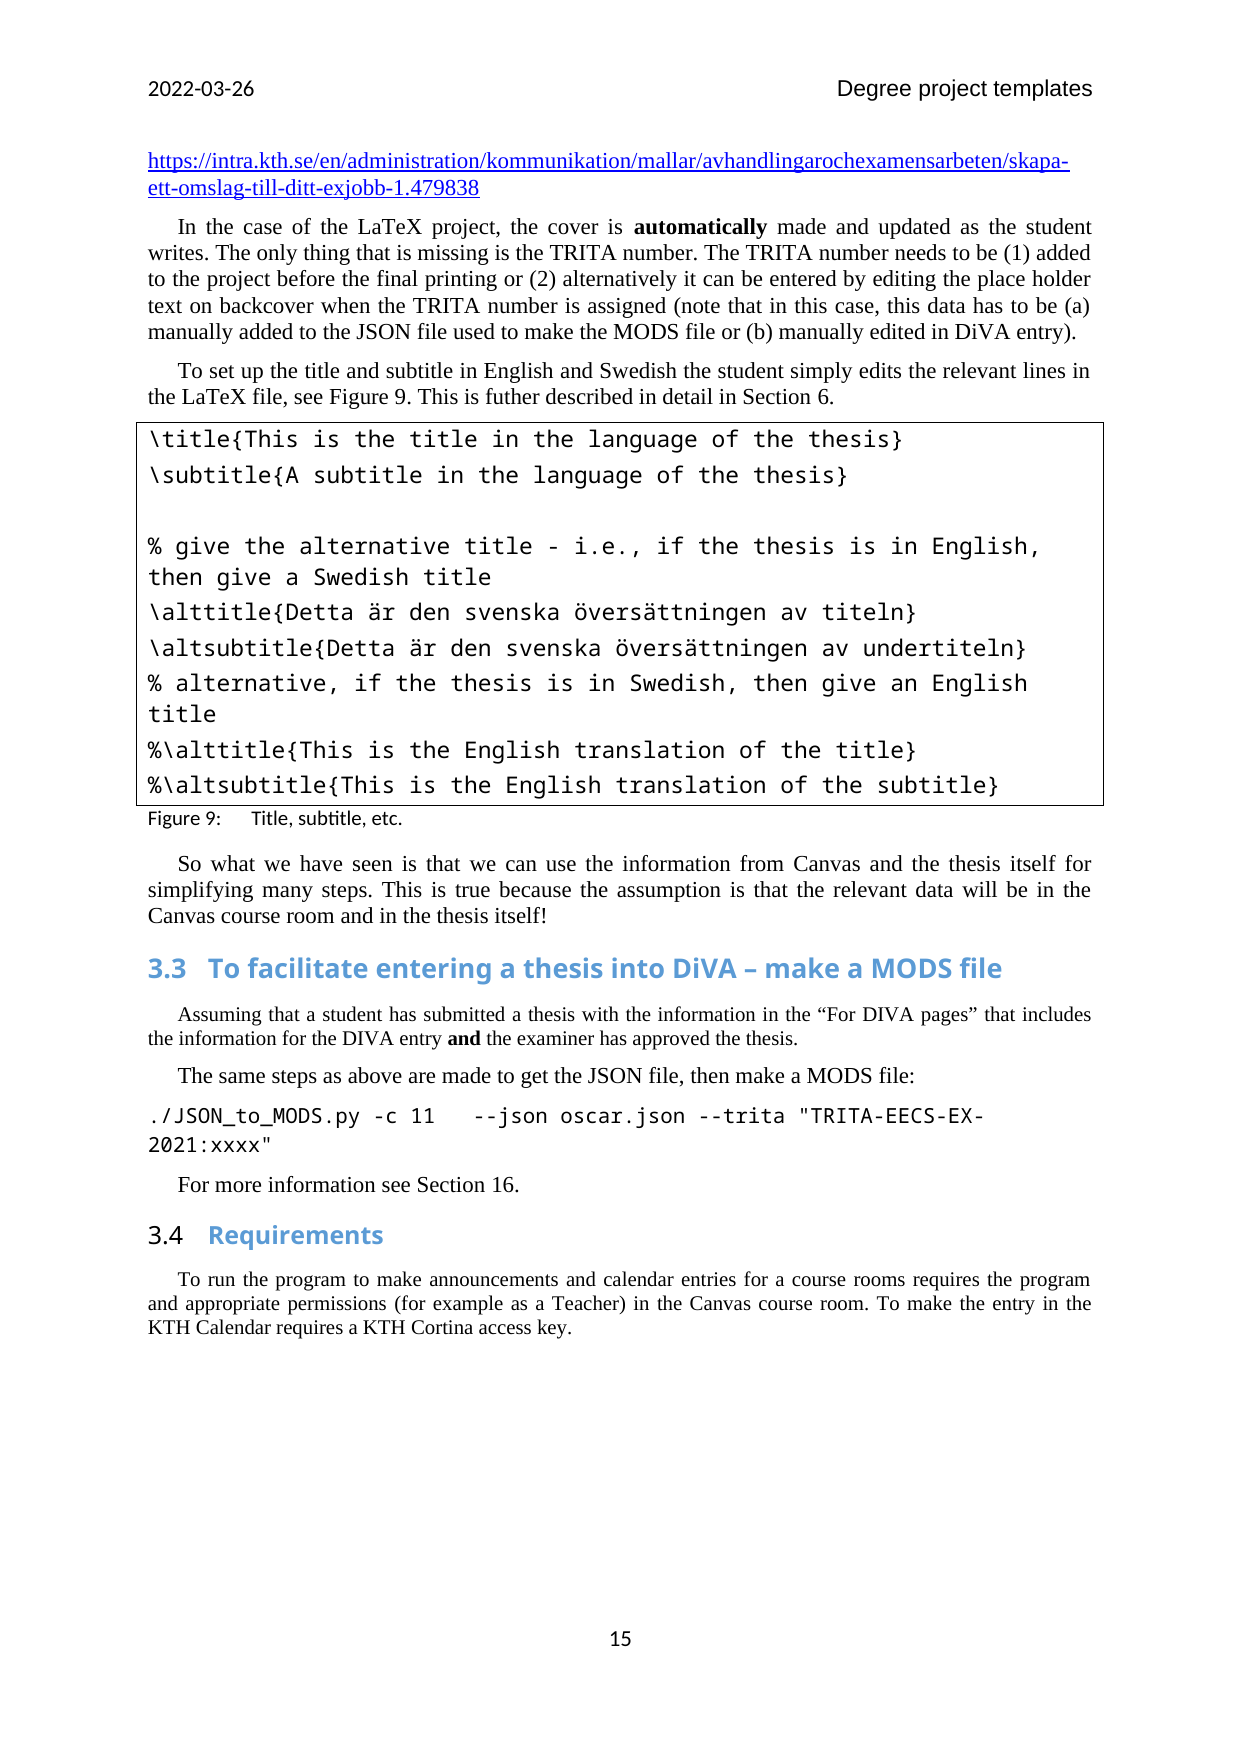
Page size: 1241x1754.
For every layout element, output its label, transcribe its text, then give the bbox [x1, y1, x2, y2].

subtitle Requirements [148, 1218, 1093, 1252]
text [148, 148, 1093, 200]
text In the case of the LaTeX project, the cover is automatically made and updated as the student writes. The only thing that is missing is the TRITA number. The TRITA number needs to be (1) added to the project before the final printing or (2) alternatively it can be entered by editing the place holder text on backcover when the TRITA number is assigned (note that in this case, this data has to be (a) manually added to the JSON file used to make the MODS file or (b) manually edited in DiVA entry). [148, 213, 1093, 344]
text So what we have seen is that we can use the information from Canvas and the thesis itself for simplifying many steps. This is true because the assumption is that the relevant data will be in the Canvas course room and in the thesis itself! [148, 850, 1093, 929]
table_header \title{This is the title in the language of the thesis} \subtitle{A subtitle in the language of the thesis} % give the alternative title - i.e., if the thesis is in English, then give a Swedish title \alttitle{Detta är den svenska översättningen av titeln} \altsubtitle{Detta är den svenska översättningen av undertiteln} % alternative, if the thesis is in Swedish, then give an English title %\alttitle{This is the English translation of the title} %\altsubtitle{This is the English translation of the subtitle} [137, 423, 1103, 804]
text Assuming that a student has submitted a thesis with the information in the “For DIVA pages” that includes the information for the DIVA entry and the examiner has approved the thesis. [148, 1002, 1093, 1050]
subtitle To facilitate entering a thesis into DiVA – make a MODS file [148, 949, 1093, 986]
text For more information see Section 16. [148, 1171, 1093, 1197]
text The same steps as above are made to get the JSON file, then make a MODS file: [148, 1062, 1093, 1089]
text Figure 9: Title, subtitle, etc. [148, 806, 1093, 831]
text To set up the title and subtitle in English and Swedish the student simply edits the relevant lines in the LaTeX file, see Figure 9. This is futher described in detail in Section 6. [148, 357, 1093, 410]
text ./JSON_to_MODS.py -c 11 --json oscar.json --trita "TRITA-EECS-EX-2021:xxxx" [148, 1101, 1093, 1158]
text To run the program to make announcements and calendar entries for a course rooms requires the program and appropriate permissions (for example as a Teacher) in the Canvas course room. To make the entry in the KTH Calendar requires a KTH Cortina access key. [148, 1267, 1093, 1339]
